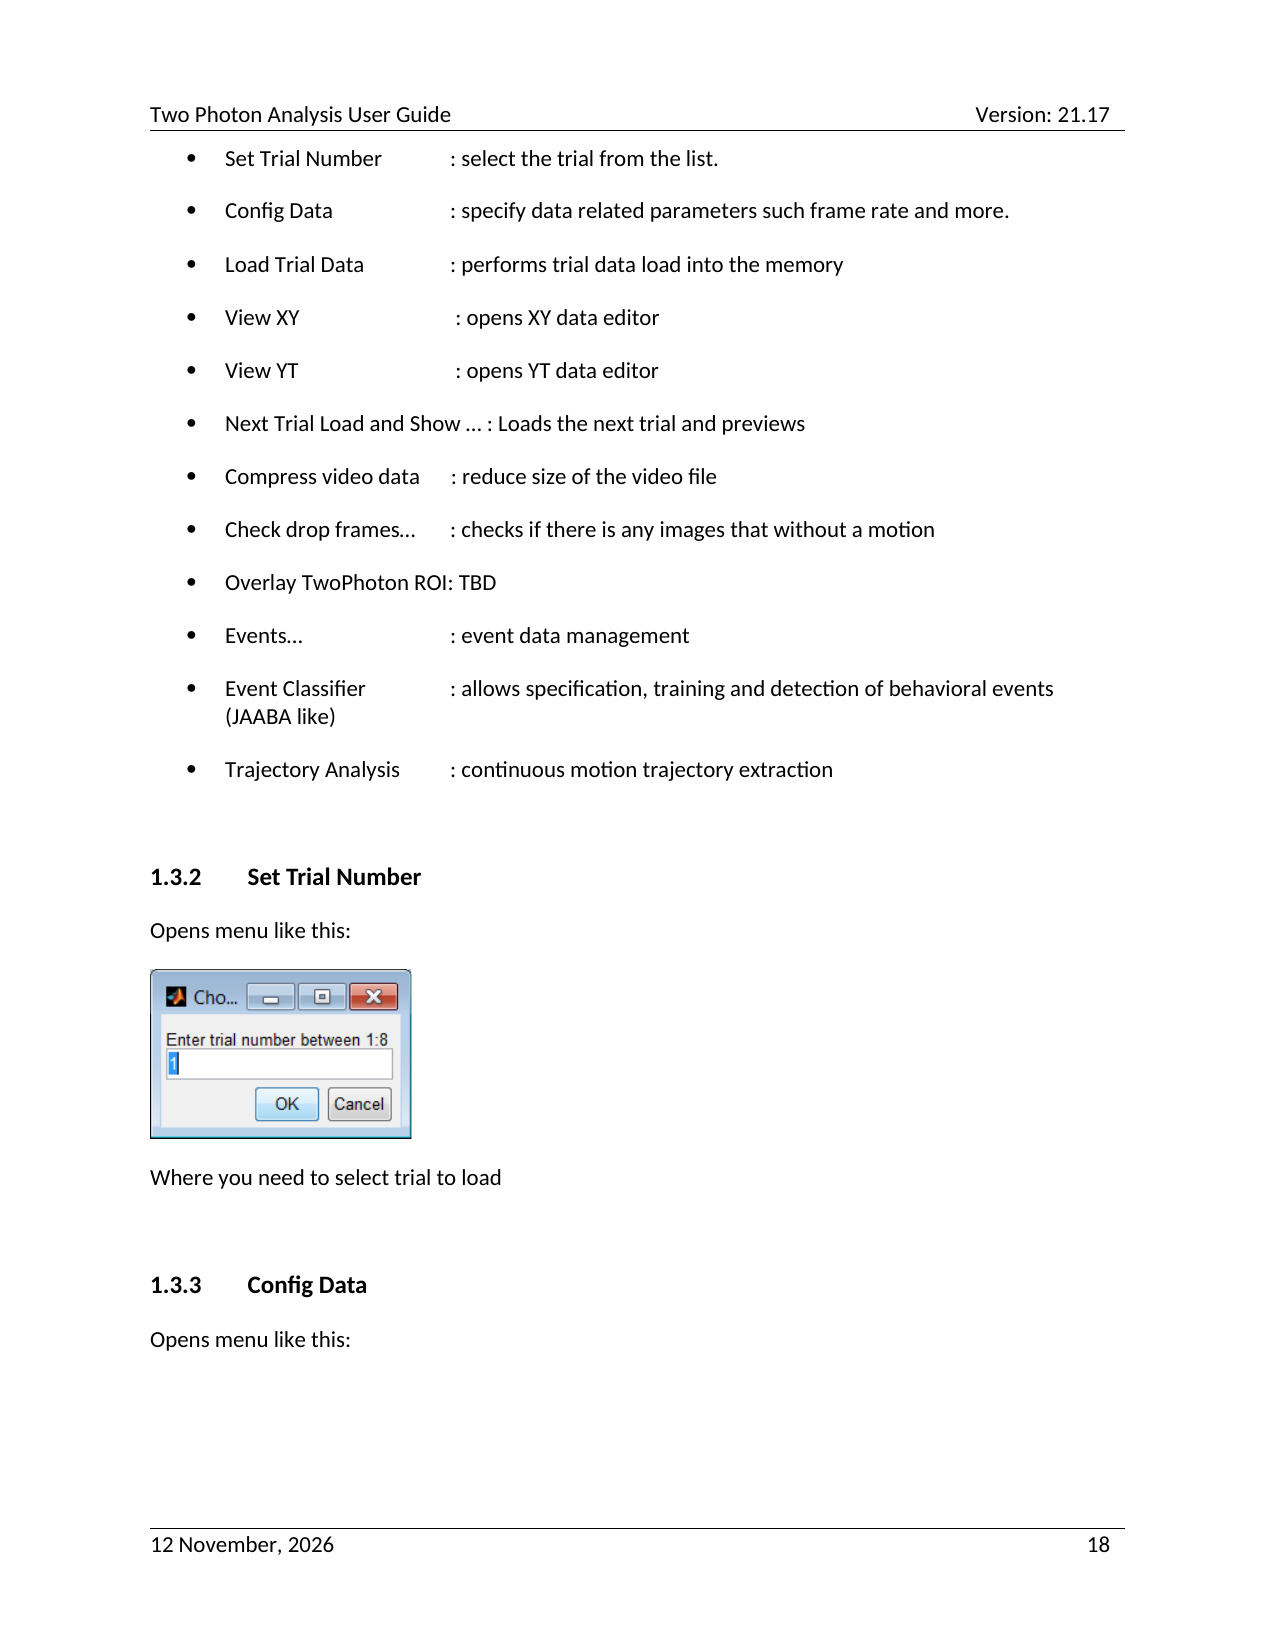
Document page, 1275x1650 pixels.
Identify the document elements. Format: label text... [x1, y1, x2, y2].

subtitle Config Data [150, 1269, 1125, 1300]
list Set Trial Number : select the trial from the list. [187, 144, 1125, 172]
list Load Trial Data : performs trial data load into the memory [187, 250, 1125, 278]
list Events… : event data management [187, 621, 1125, 649]
subtitle Set Trial Number [150, 861, 1125, 891]
picture [150, 969, 412, 1139]
list Check drop frames… : checks if there is any images that without a motion [187, 515, 1125, 543]
text Opens menu like this: [150, 1325, 1125, 1353]
list Trajectory Analysis : continuous motion trajectory extraction [187, 755, 1125, 783]
list View YT : opens YT data editor [187, 356, 1125, 384]
list Next Trial Load and Show … : Loads the next trial and previews [187, 409, 1125, 437]
list Config Data : specify data related parameters such frame rate and more. [187, 197, 1125, 225]
list Compress video data : reduce size of the video file [187, 462, 1125, 490]
list Overlay TwoPhoton ROI: TBD [187, 568, 1125, 596]
list Event Classifier : allows specification, training and detection of behavioral events (JAABA like) [187, 674, 1125, 730]
text Opens menu like this: [150, 916, 1125, 944]
list View XY : opens XY data editor [187, 303, 1125, 331]
text Where you need to select trial to load [150, 1163, 1125, 1191]
